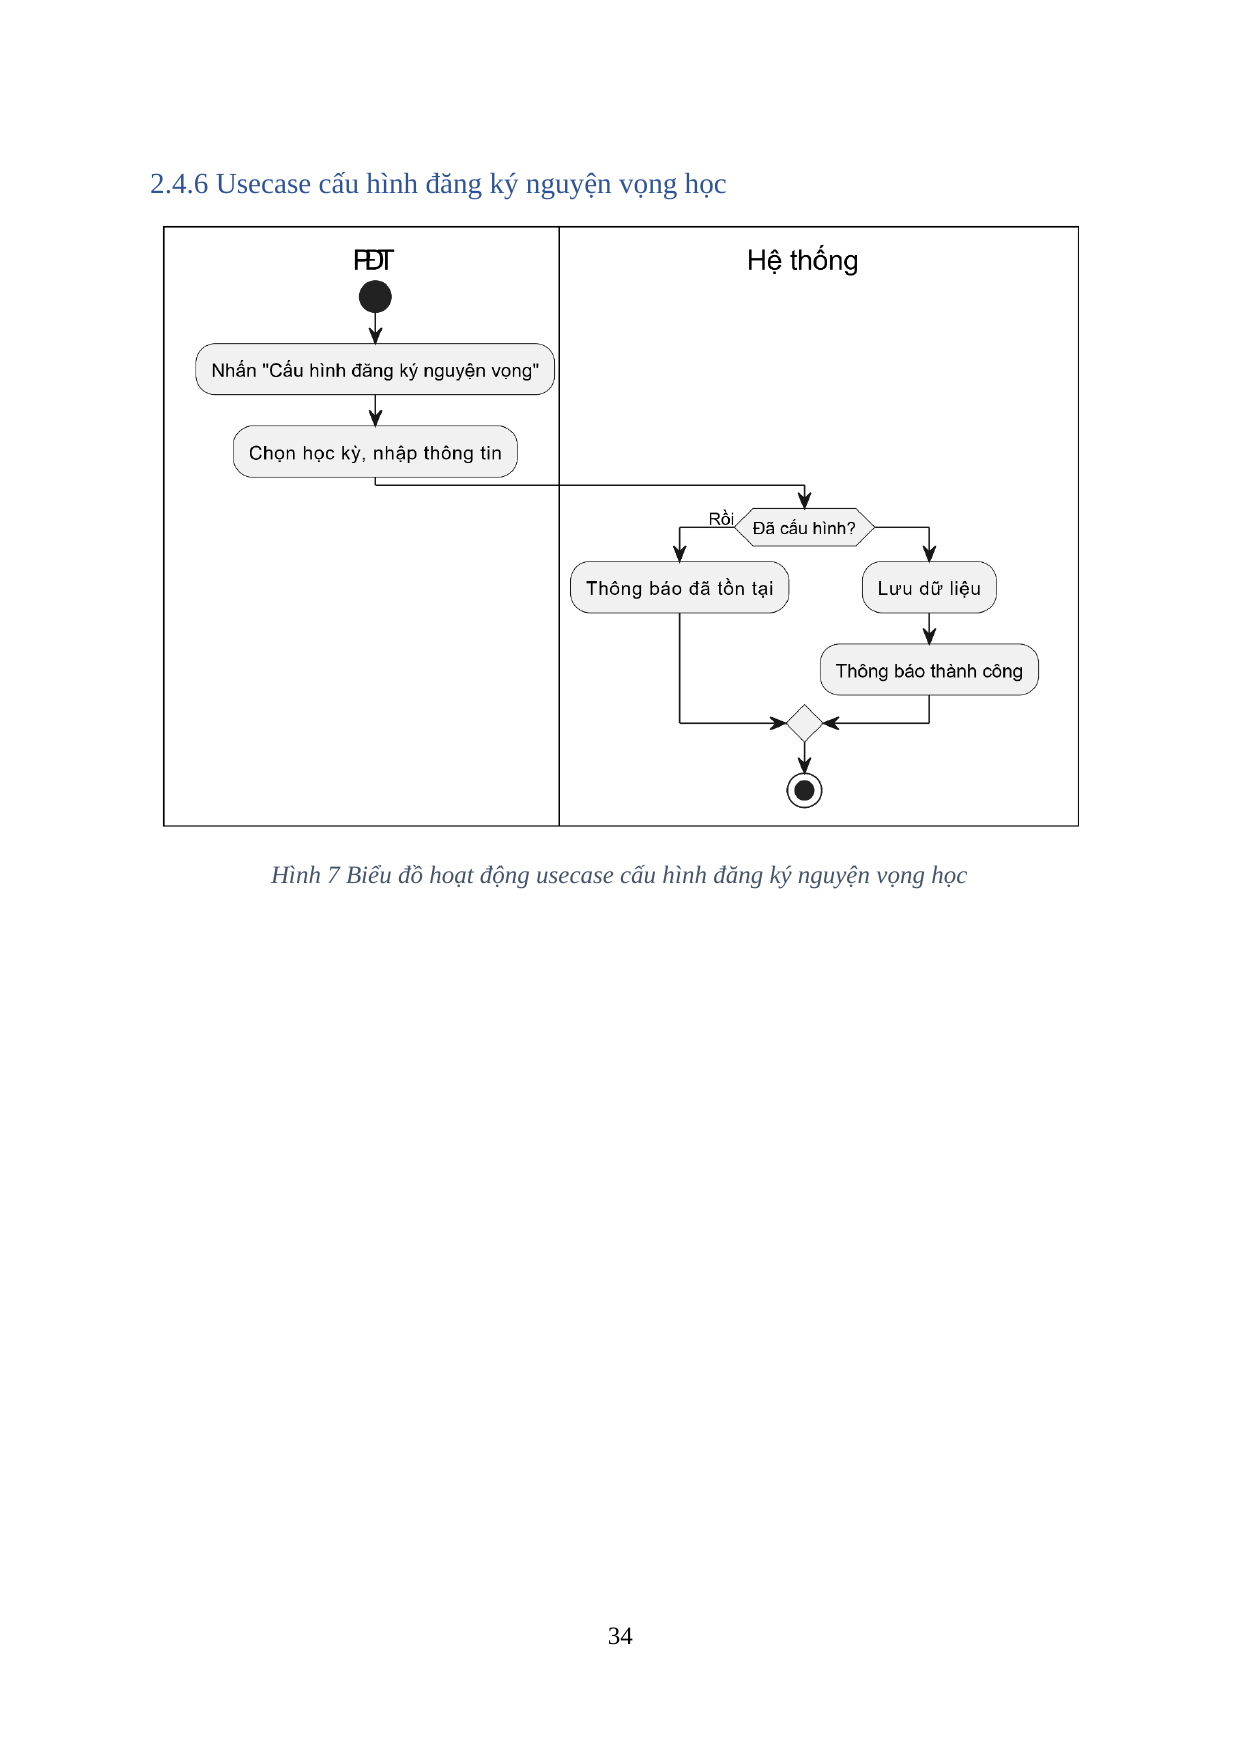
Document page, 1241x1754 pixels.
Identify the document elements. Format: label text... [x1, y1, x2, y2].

picture [150, 213, 1091, 839]
subtitle 2.4.6 Usecase cấu hình đăng ký nguyện vọng học [150, 167, 1090, 200]
text Hình 7 Biểu đồ hoạt động usecase cấu hình đăng ký nguyện vọng học [150, 860, 1090, 889]
